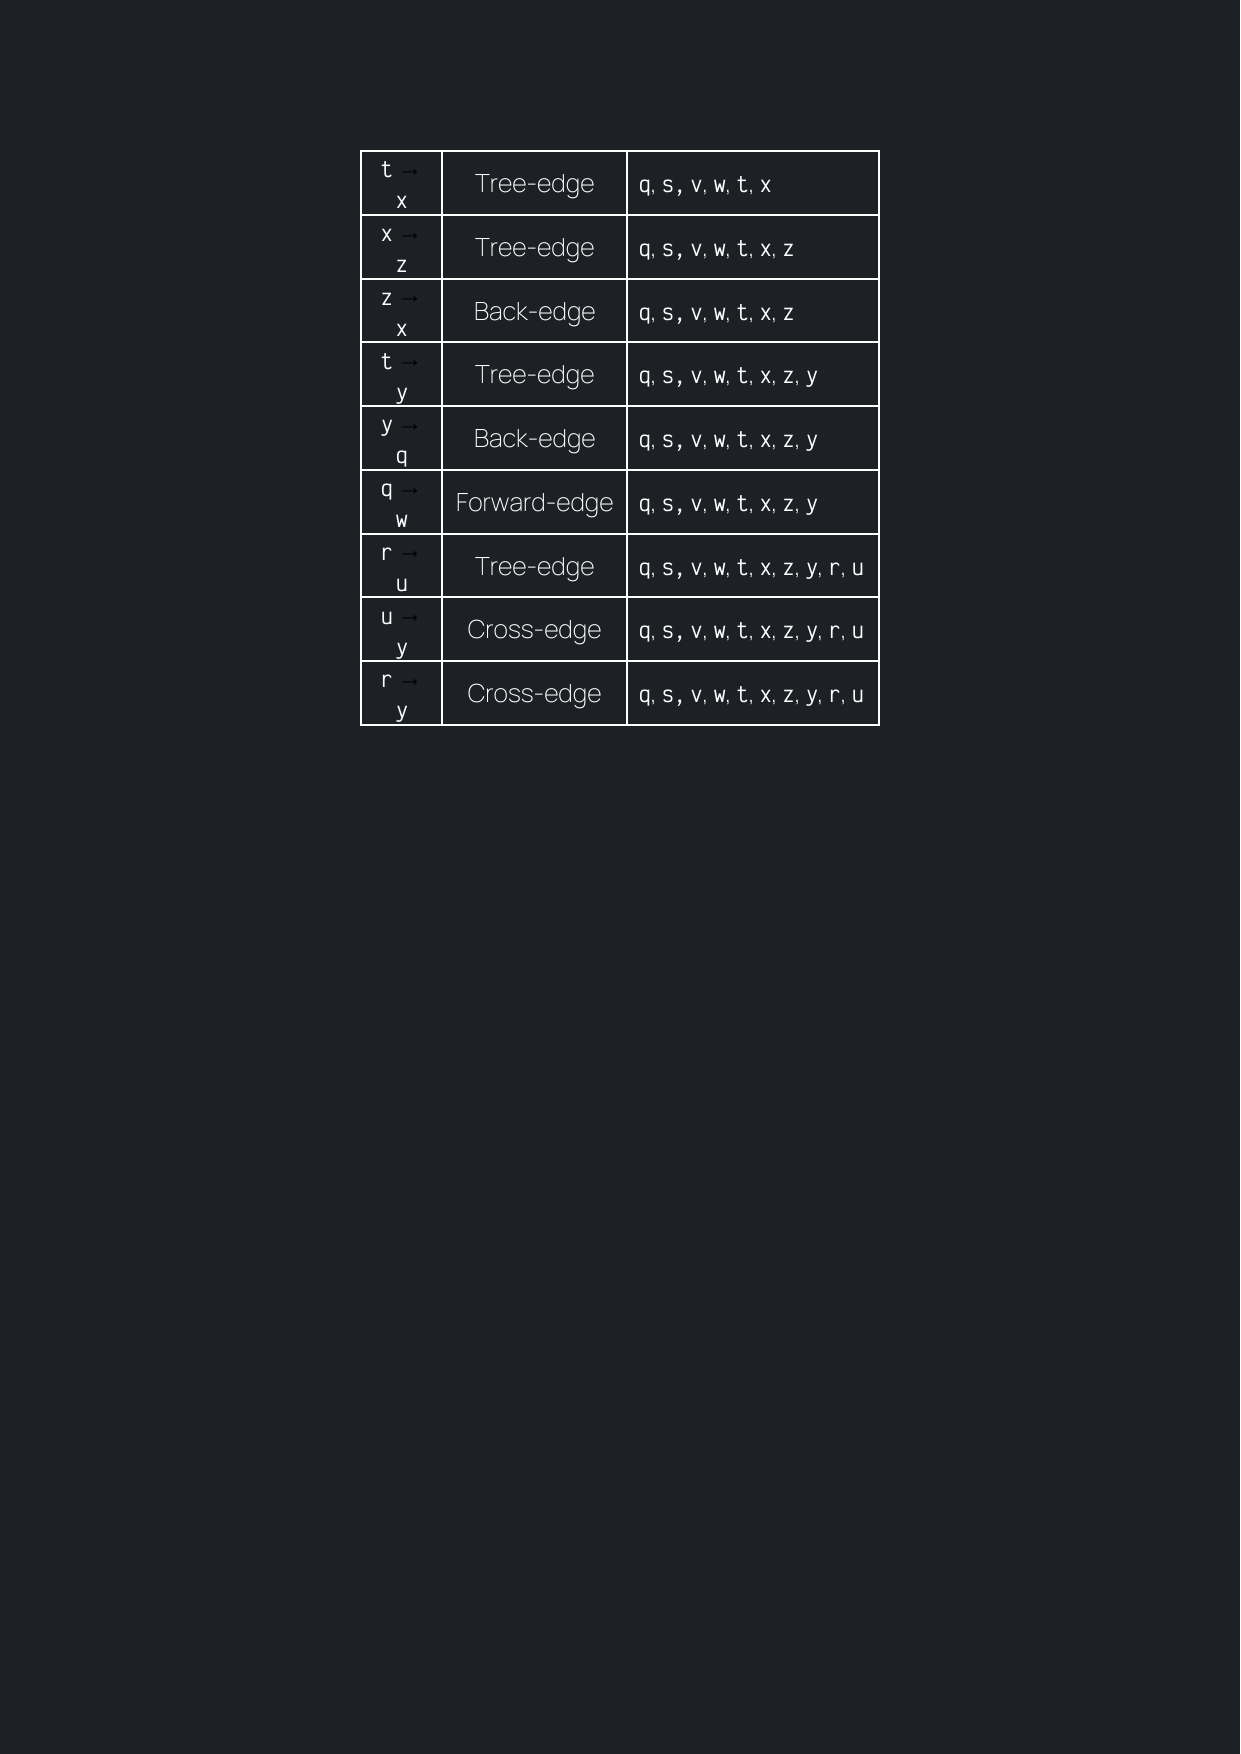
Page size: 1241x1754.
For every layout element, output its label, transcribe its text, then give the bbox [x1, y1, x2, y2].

table_cell q, s, v, w, t, x, z, y [628, 407, 878, 469]
table_cell Tree-edge [443, 535, 626, 596]
table_cell u y [362, 598, 441, 660]
table_cell q, s, v, w, t, x, z, y, r, u [628, 662, 878, 724]
table_cell r y [362, 662, 441, 724]
table_cell Forward-edge [443, 471, 626, 532]
table_cell z x [362, 280, 441, 341]
table_cell Tree-edge [443, 152, 626, 214]
table_cell q, s, v, w, t, x, z [628, 280, 878, 341]
table_cell Back-edge [443, 280, 626, 341]
table_cell t x [362, 152, 441, 214]
table_cell Back-edge [443, 407, 626, 469]
table_cell Cross-edge [443, 662, 626, 724]
table_cell q, s, v, w, t, x, z, y, r, u [628, 535, 878, 596]
table_cell Cross-edge [443, 598, 626, 660]
table_cell q, s, v, w, t, x, z, y [628, 343, 878, 405]
table_cell q w [362, 471, 441, 532]
table_cell Tree-edge [443, 343, 626, 405]
table_cell Tree-edge [443, 216, 626, 277]
table_cell q, s, v, w, t, x, z, y, r, u [628, 598, 878, 660]
table_cell t y [362, 343, 441, 405]
table_cell y q [362, 407, 441, 469]
table_cell q, s, v, w, t, x, z, y [628, 471, 878, 532]
table_cell r u [362, 535, 441, 596]
table_cell x z [362, 216, 441, 277]
table_cell q, s, v, w, t, x [628, 152, 878, 214]
table_cell q, s, v, w, t, x, z [628, 216, 878, 277]
